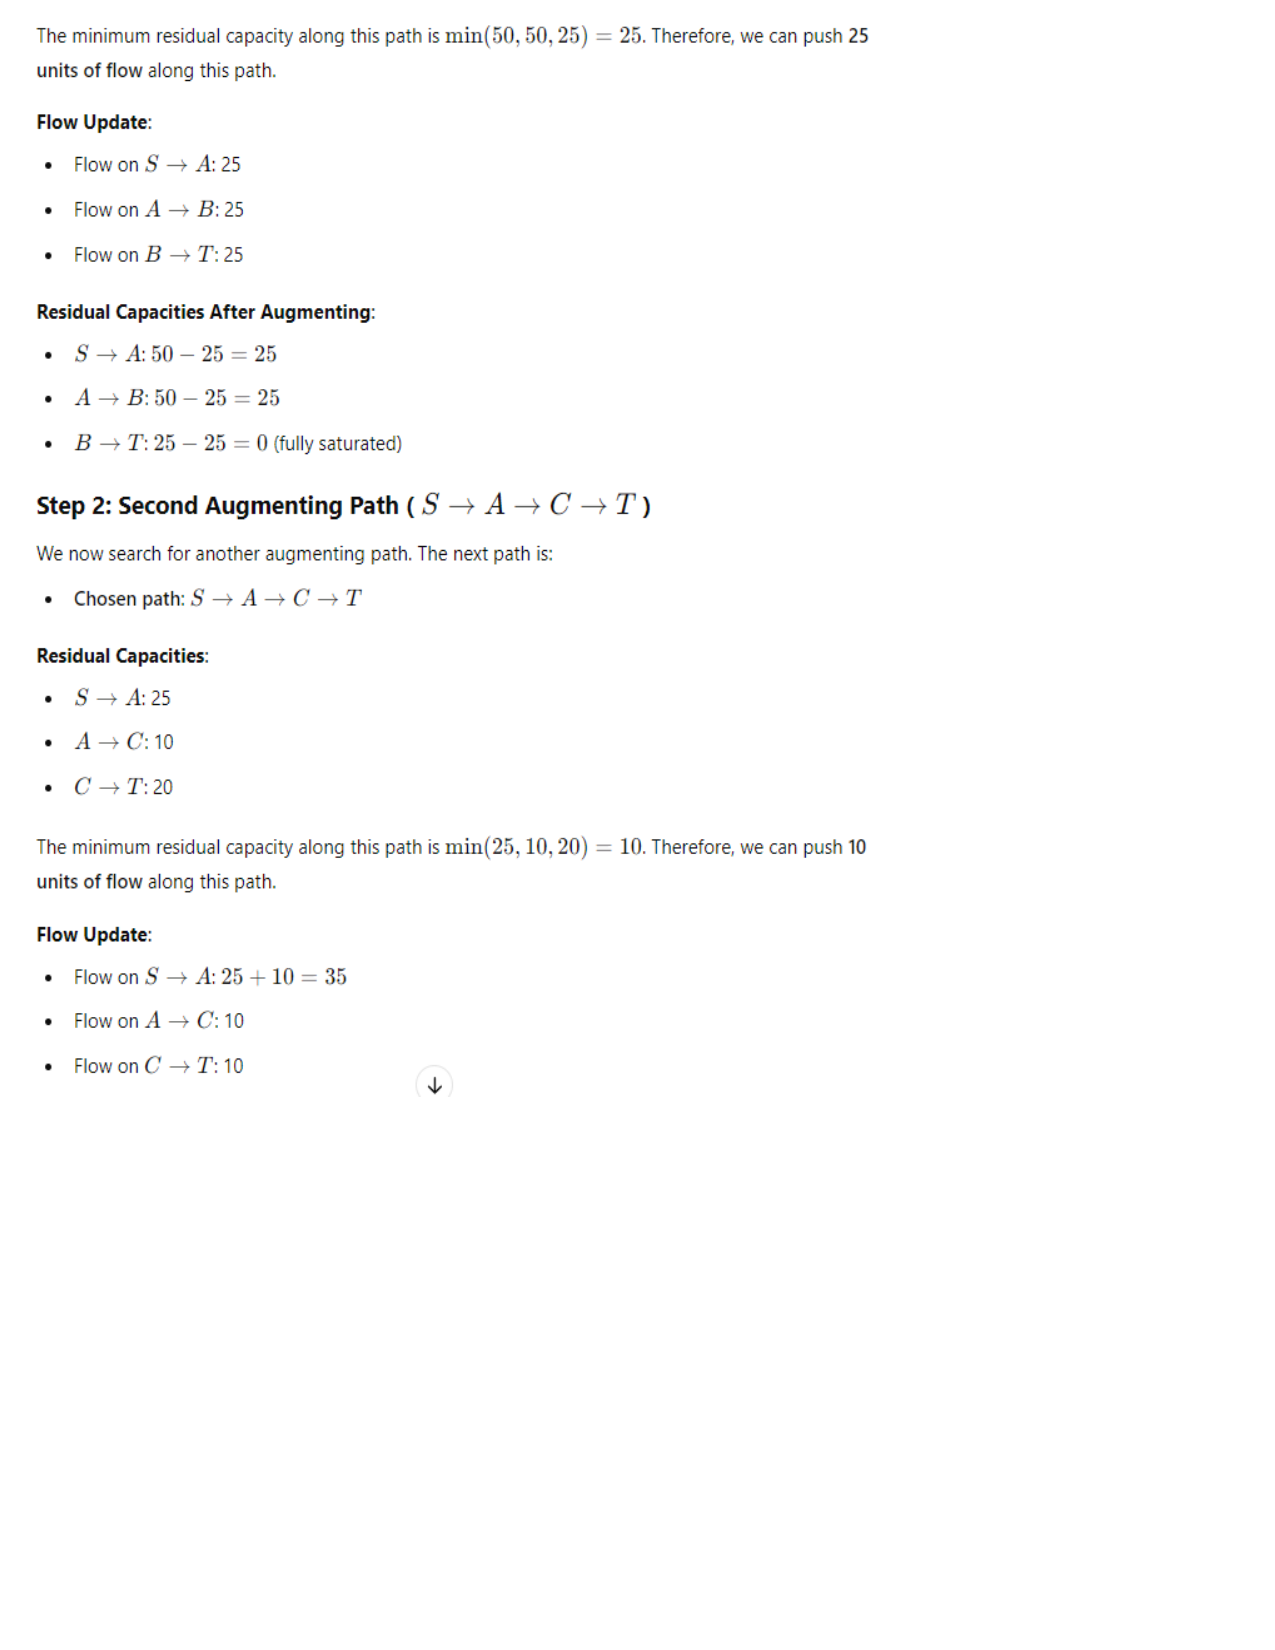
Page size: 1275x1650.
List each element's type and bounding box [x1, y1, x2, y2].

picture [9, 0, 1149, 1097]
